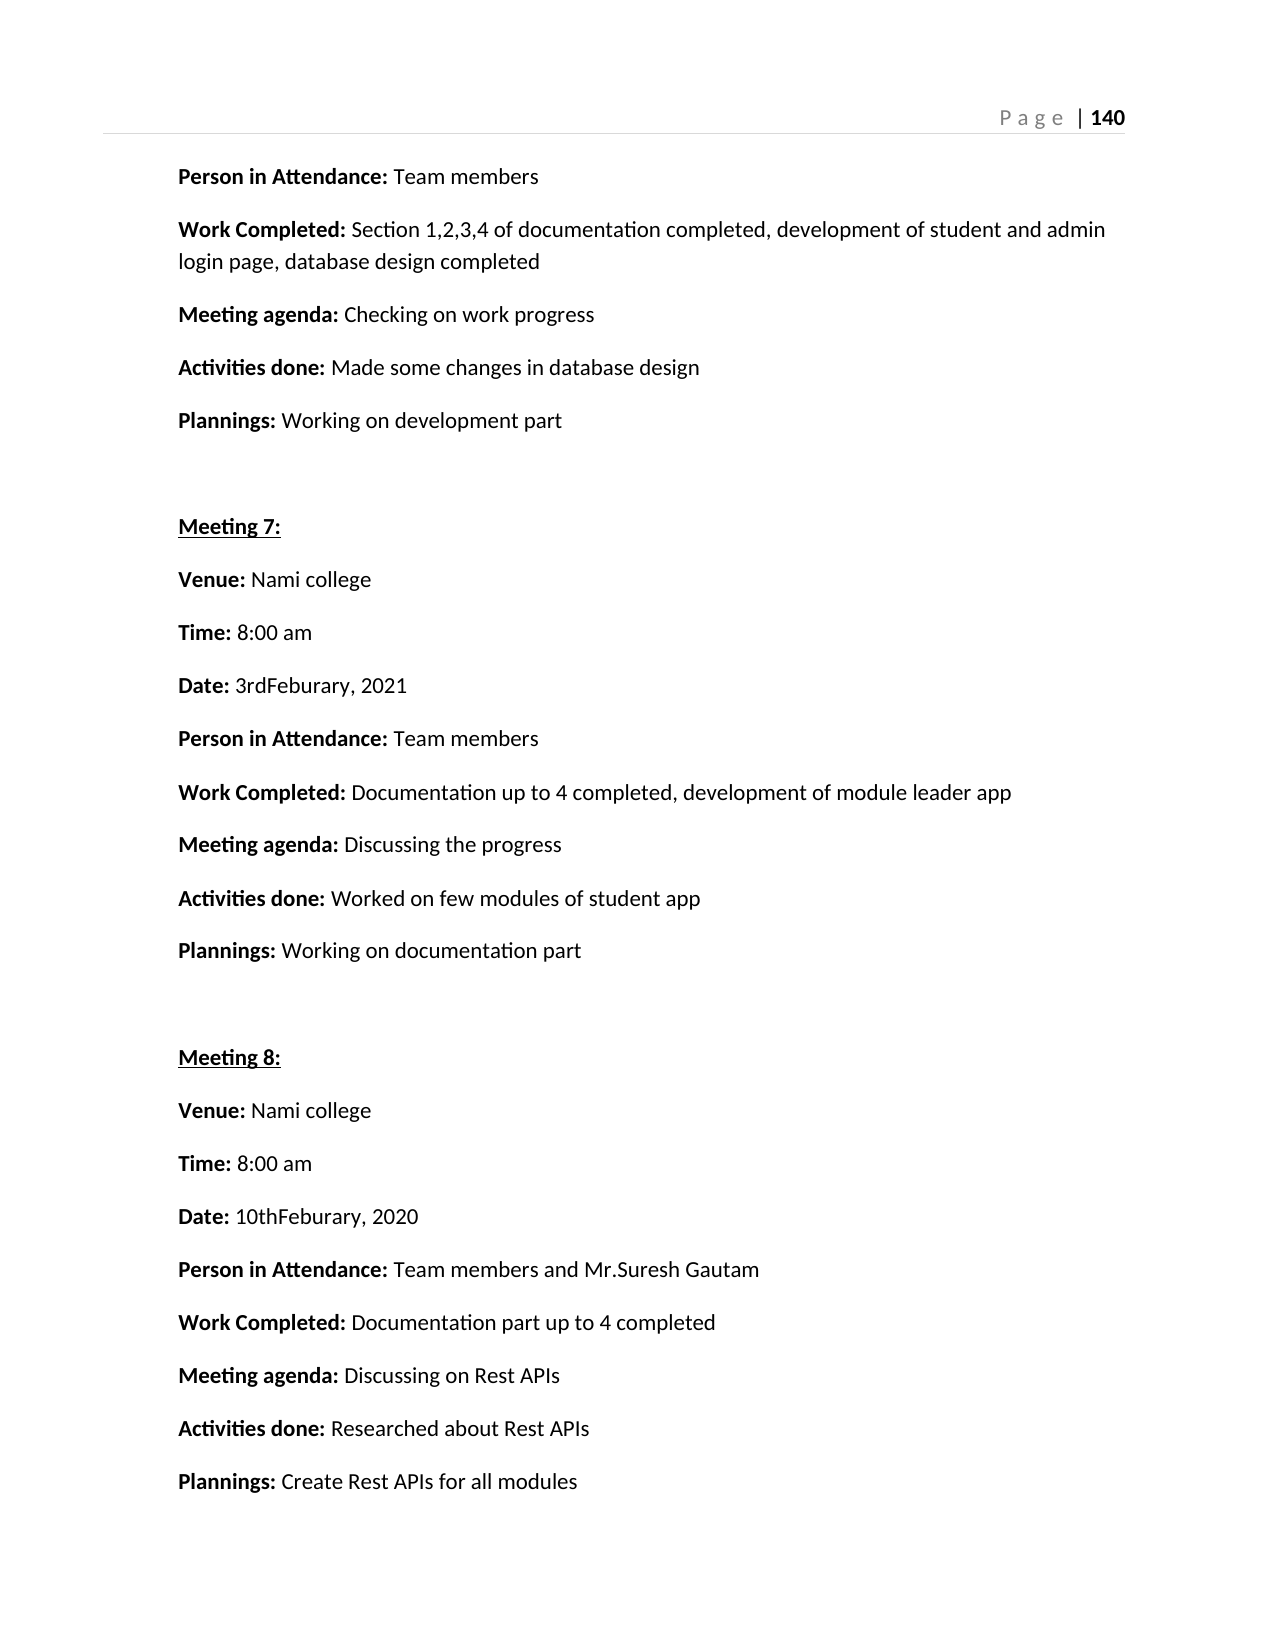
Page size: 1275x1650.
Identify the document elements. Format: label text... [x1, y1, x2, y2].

text Venue: Nami college [178, 1096, 1125, 1124]
text Venue: Nami college [178, 566, 1125, 593]
text Work Completed: Documentation up to 4 completed, development of module leader app [178, 778, 1125, 806]
text Person in Attendance: Team members and Mr.Suresh Gautam [178, 1255, 1125, 1283]
text Person in Attendance: Team members [178, 724, 1125, 753]
text Time: 8:00 am [178, 1149, 1125, 1177]
text Activities done: Researched about Rest APIs [178, 1414, 1125, 1442]
text Meeting agenda: Discussing on Rest APIs [178, 1361, 1125, 1389]
text Date: 10thFeburary, 2020 [178, 1202, 1125, 1230]
text Plannings: Working on development part [178, 406, 1125, 434]
text Meeting 8: [178, 1043, 1125, 1071]
text Time: 8:00 am [178, 618, 1125, 647]
text Person in Attendance: Team members [178, 162, 1125, 190]
text Date: 3rdFeburary, 2021 [178, 672, 1125, 699]
text Plannings: Create Rest APIs for all modules [178, 1467, 1125, 1495]
text Activities done: Made some changes in database design [178, 353, 1125, 381]
text Meeting 7: [178, 512, 1125, 541]
text Work Completed: Documentation part up to 4 completed [178, 1308, 1125, 1336]
text Activities done: Worked on few modules of student app [178, 884, 1125, 912]
text Work Completed: Section 1,2,3,4 of documentation completed, development of student and admin login page, database design completed [178, 215, 1125, 275]
text Plannings: Working on documentation part [178, 937, 1125, 965]
text Meeting agenda: Discussing the progress [178, 831, 1125, 859]
text Meeting agenda: Checking on work progress [178, 300, 1125, 328]
